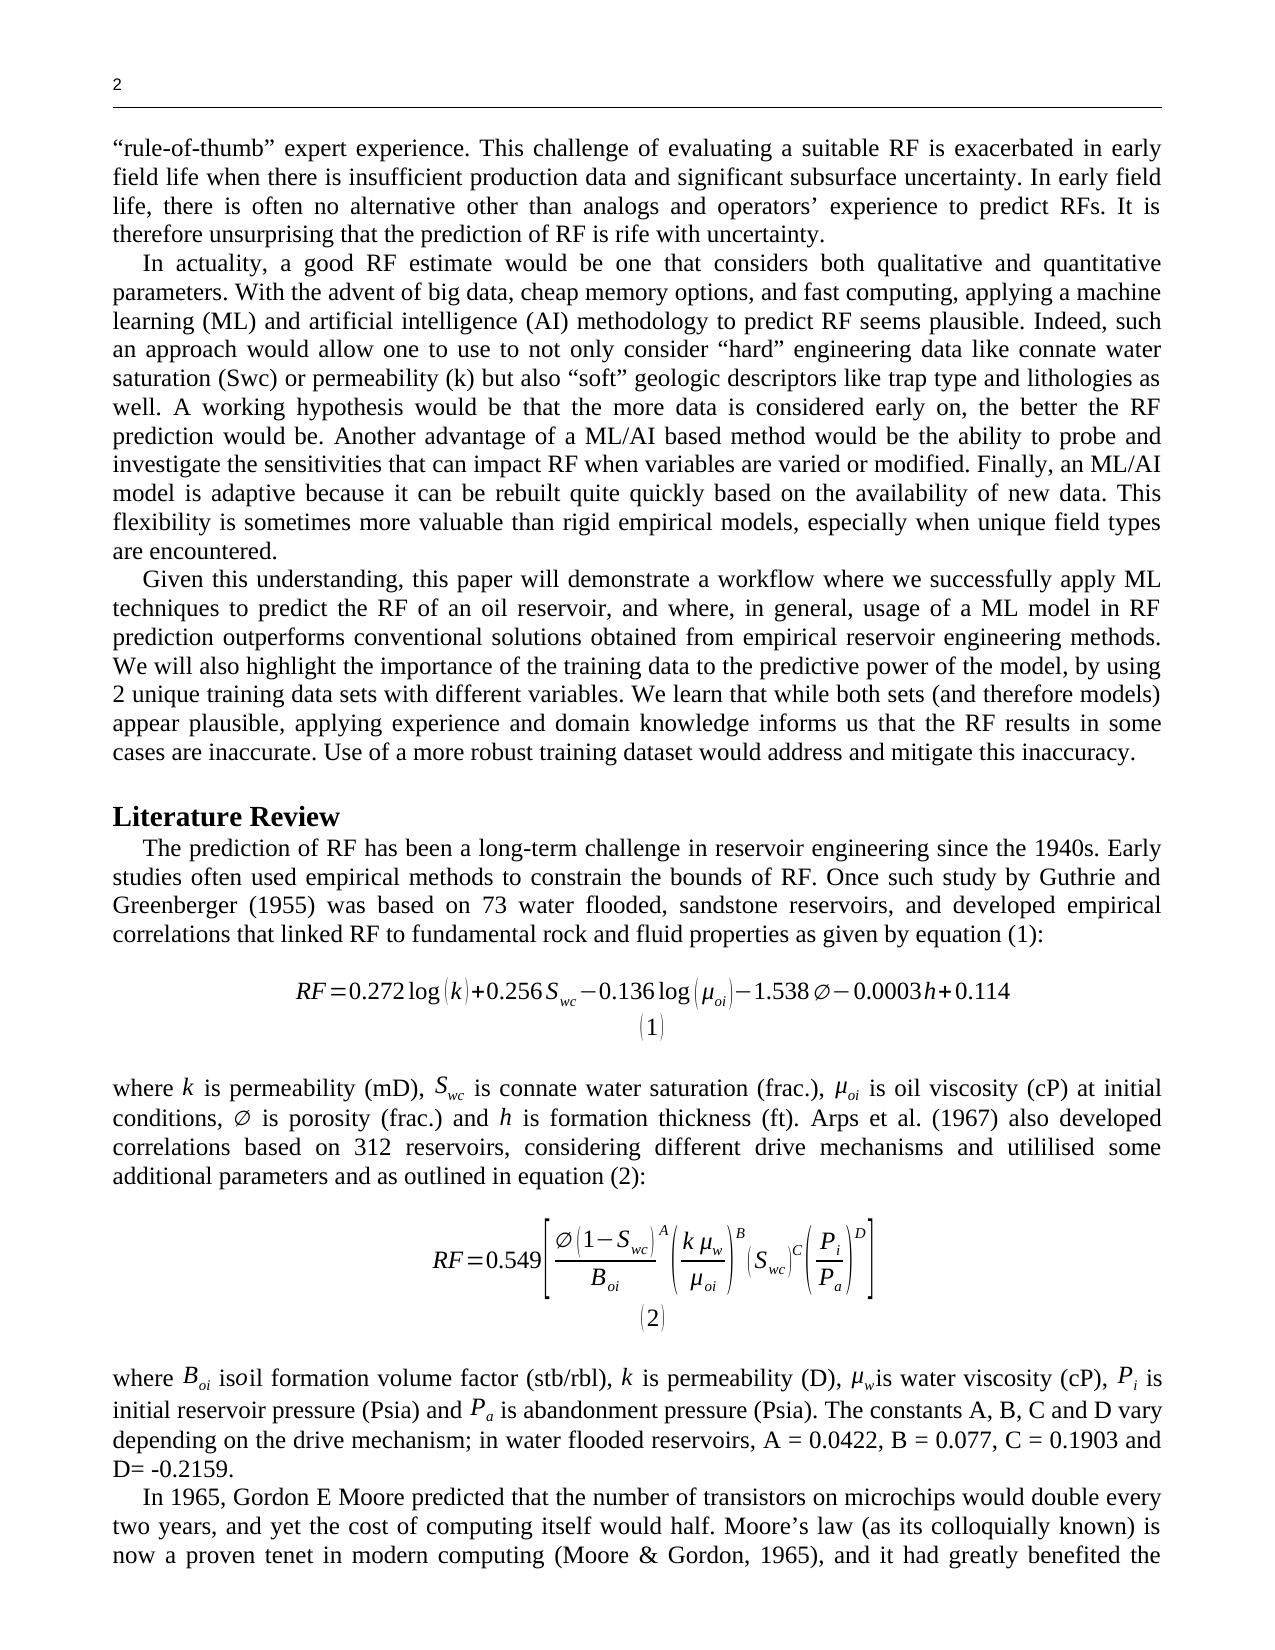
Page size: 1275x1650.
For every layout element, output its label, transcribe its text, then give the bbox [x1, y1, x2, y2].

text The prediction of RF has been a long-term challenge in reservoir engineering since the 1940s. Early studies often used empirical methods to constrain the bounds of RF. Once such study by Guthrie and Greenberger (1955) was based on 73 water flooded, sandstone reservoirs, and developed empirical correlations that linked RF to fundamental rock and fluid properties as given by equation (1): [112, 833, 1162, 948]
text where isil formation volume factor (stb/rbl), is permeability (D), is water viscosity (cP), is initial reservoir pressure (Psia) and is abandonment pressure (Psia). The constants A, B, C and D vary depending on the drive mechanism; in water flooded reservoirs, A = 0.0422, B = 0.077, C = 0.1903 and D= -0.2159. [112, 1362, 1162, 1482]
text In actuality, a good RF estimate would be one that considers both qualitative and quantitative parameters. With the advent of big data, cheap memory options, and fast computing, applying a machine learning (ML) and artificial intelligence (AI) methodology to predict RF seems plausible. Indeed, such an approach would allow one to use to not only consider “hard” engineering data like connate water saturation (Swc) or permeability (k) but also “soft” geologic descriptors like trap type and lithologies as well. A working hypothesis would be that the more data is considered early on, the better the RF prediction would be. Another advantage of a ML/AI based method would be the ability to probe and investigate the sensitivities that can impact RF when variables are varied or modified. Finally, an ML/AI model is adaptive because it can be rebuilt quite quickly based on the availability of new data. This flexibility is sometimes more valuable than rigid empirical models, especially when unique field types are encountered. [112, 248, 1162, 564]
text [112, 133, 1162, 248]
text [112, 1482, 1162, 1569]
text where is permeability (mD), is connate water saturation (frac.), is oil viscosity (cP) at initial conditions, is porosity (frac.) and is formation thickness (ft). Arps et al. (1967) also developed correlations based on 312 reservoirs, considering different drive mechanisms and utililised some additional parameters and as outlined in equation (2): [112, 1072, 1162, 1189]
text Given this understanding, this paper will demonstrate a workflow where we successfully apply ML techniques to predict the RF of an oil reservoir, and where, in general, usage of a ML model in RF prediction outperforms conventional solutions obtained from empirical reservoir engineering methods. We will also highlight the importance of the training data to the predictive power of the model, by using 2 unique training data sets with different variables. We learn that while both sets (and therefore models) appear plausible, applying experience and domain knowledge informs us that the RF results in some cases are inaccurate. Use of a more robust training dataset would address and mitigate this inaccuracy. [112, 564, 1162, 766]
title Literature Review [112, 799, 1162, 833]
